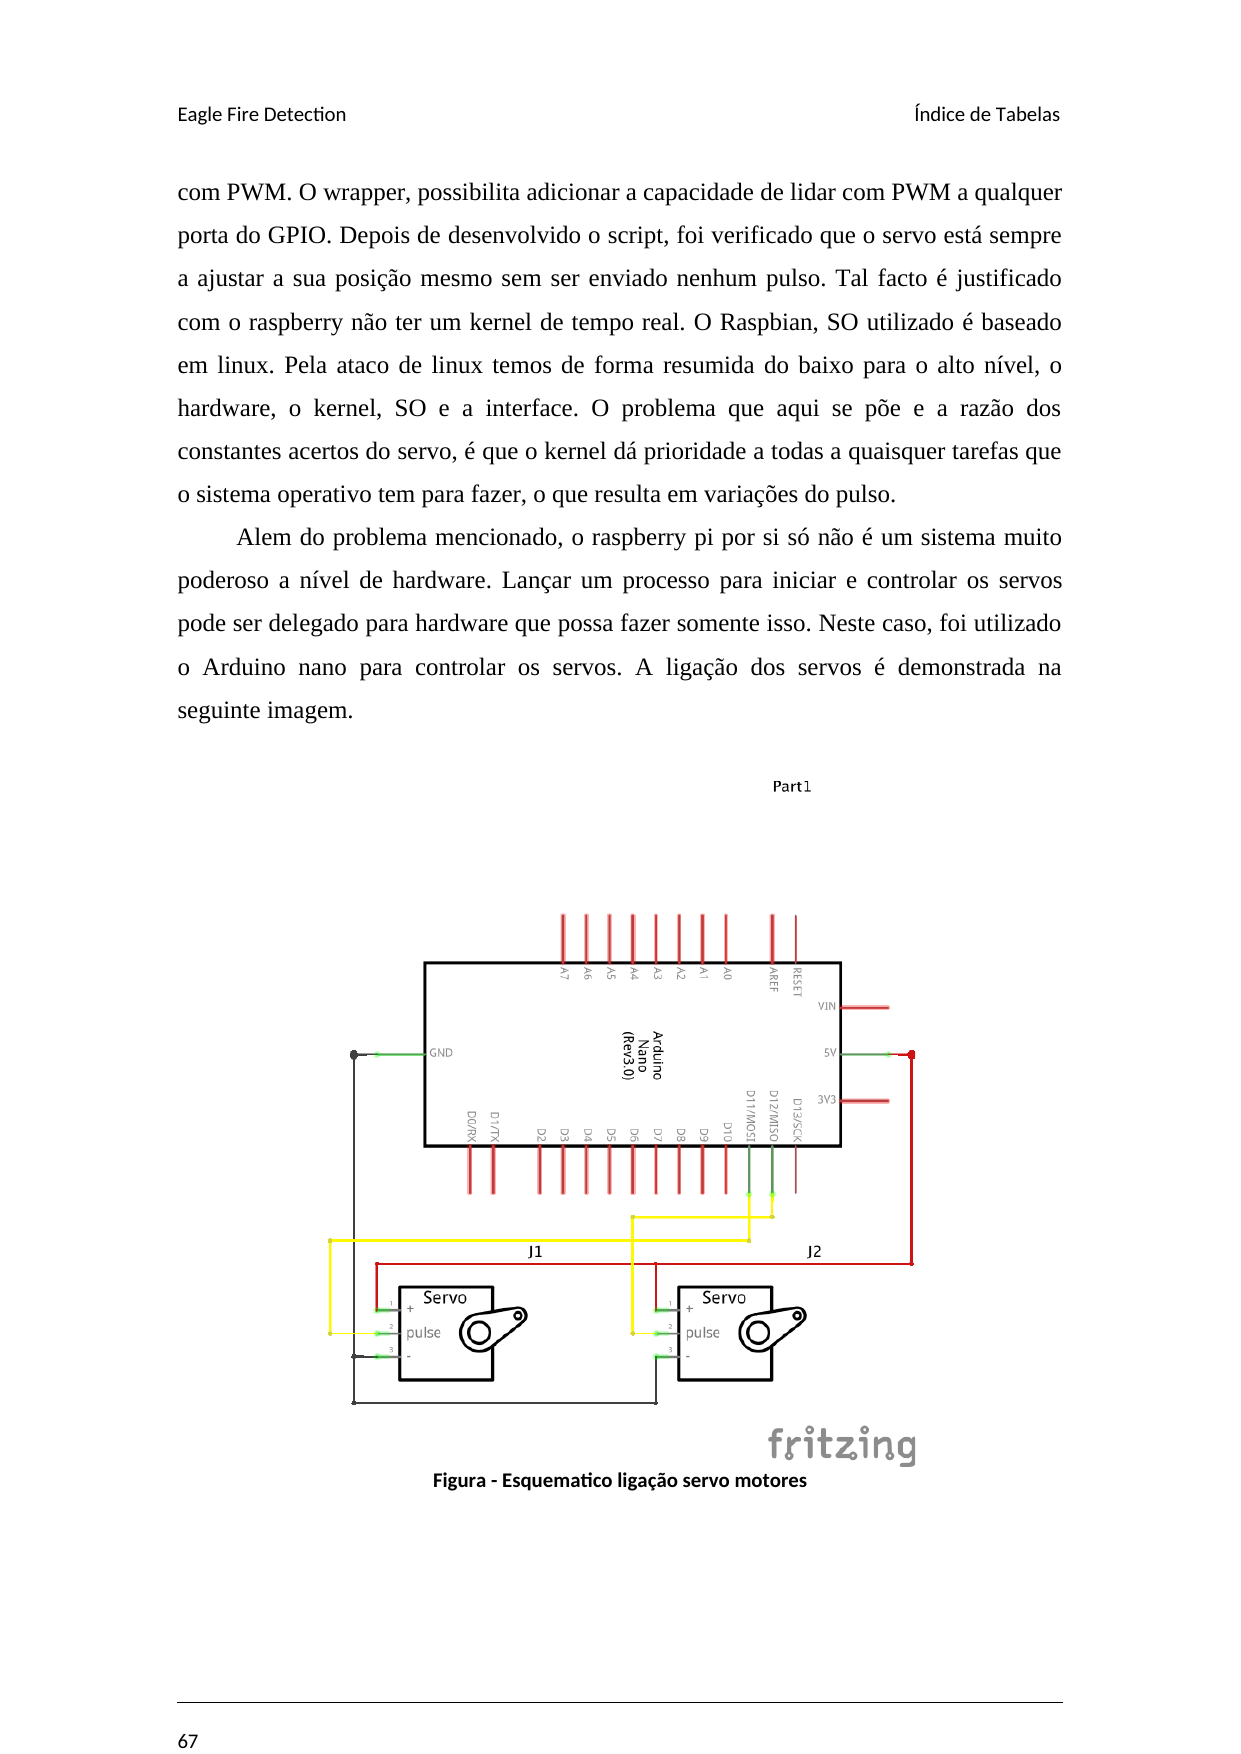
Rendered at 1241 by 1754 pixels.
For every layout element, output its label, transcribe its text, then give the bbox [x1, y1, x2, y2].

picture [325, 781, 916, 1467]
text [177, 177, 1063, 508]
text Figura - Esquematico ligação servo motores [177, 1467, 1063, 1492]
text Alem do problema mencionado, o raspberry pi por si só não é um sistema muito poderoso a nível de hardware. Lançar um processo para iniciar e controlar os servos pode ser delegado para hardware que possa fazer somente isso. Neste caso, foi utilizado o Arduino nano para controlar os servos. A ligação dos servos é demonstrada na seguinte imagem. [177, 522, 1063, 723]
